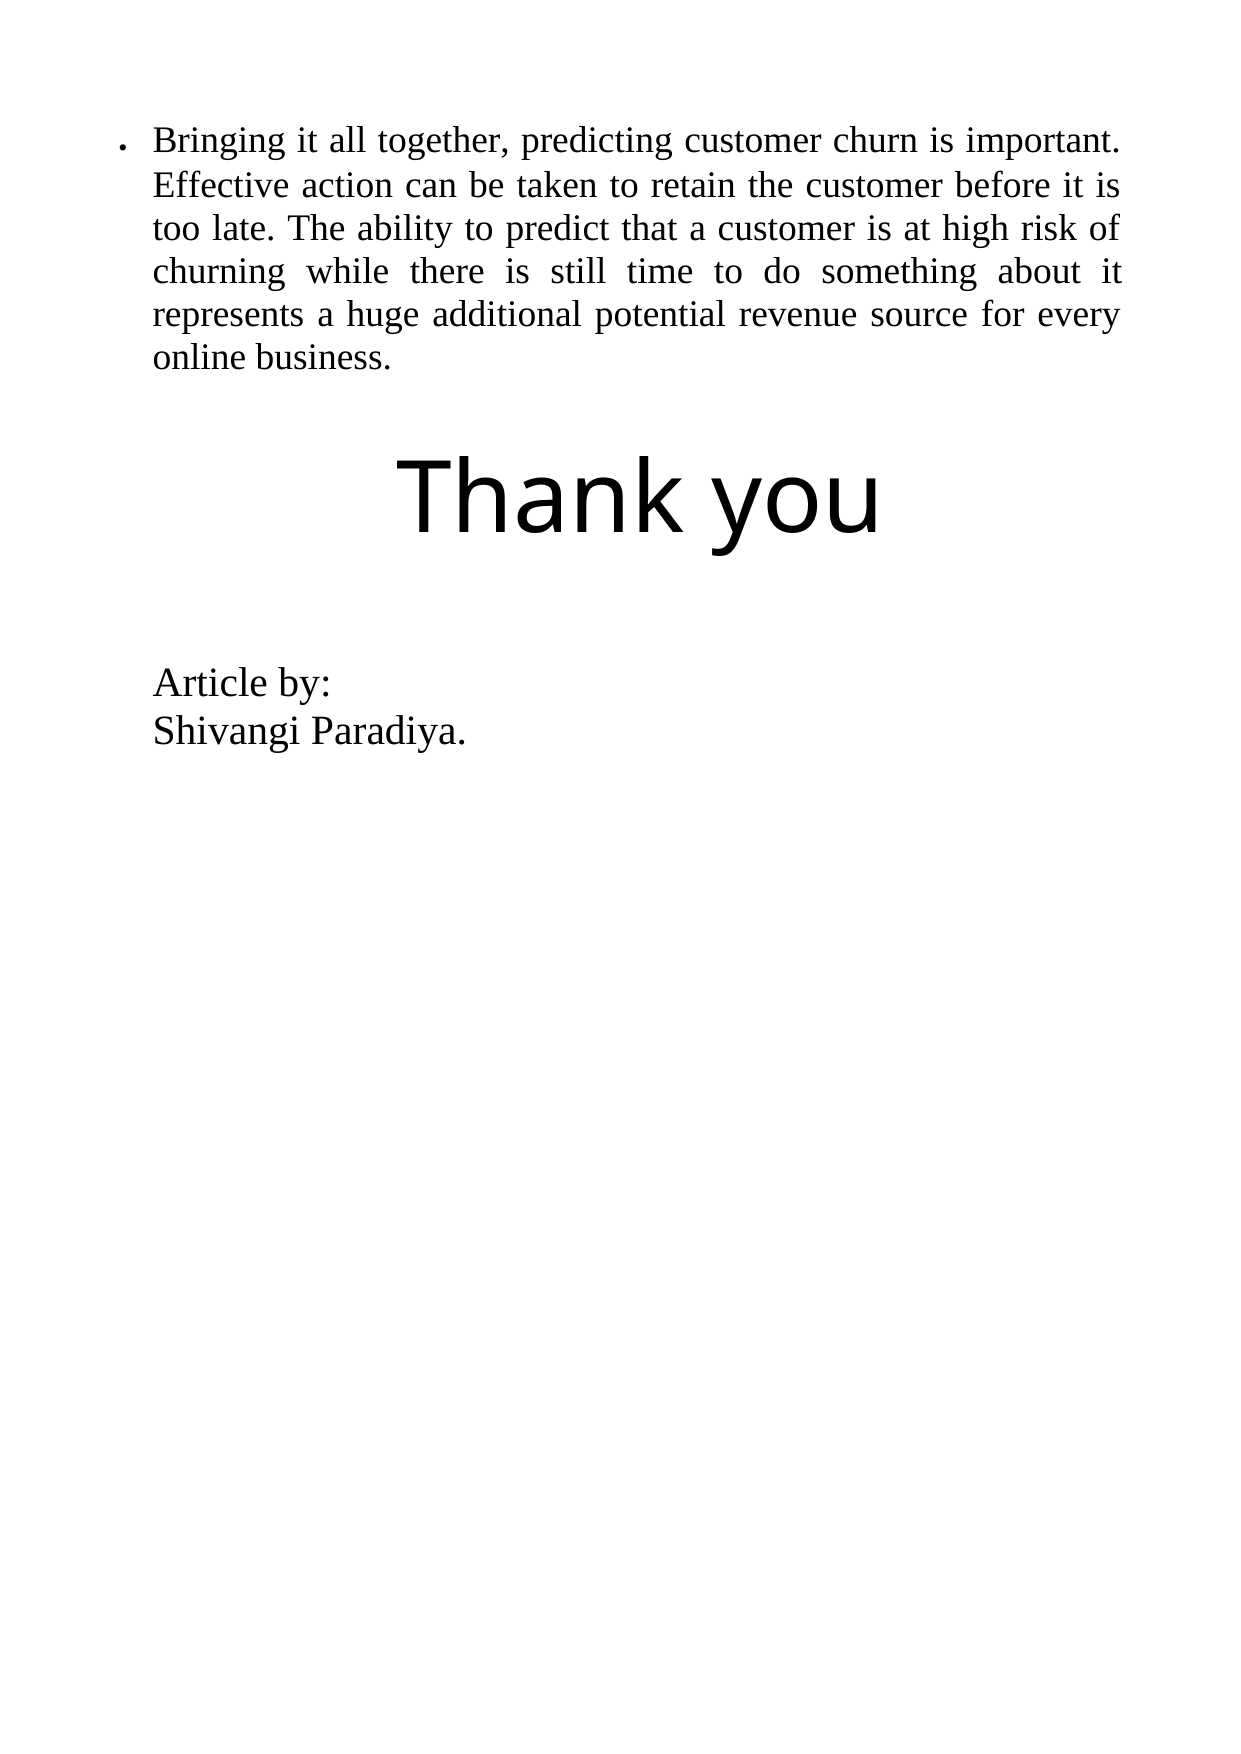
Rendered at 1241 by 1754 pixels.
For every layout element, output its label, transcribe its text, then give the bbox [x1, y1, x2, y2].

text Thank you [52, 426, 1184, 562]
text Article by: [152, 658, 1184, 706]
text Shivangi Paradiya. [152, 706, 1184, 753]
list Bringing it all together, predicting customer churn is important. Effective action can be taken to retain the customer before it is too late. The ability to predict that a customer is at high risk of churning while there is still time to do something about it represents a huge additional potential revenue source for every online business. [118, 111, 1122, 378]
